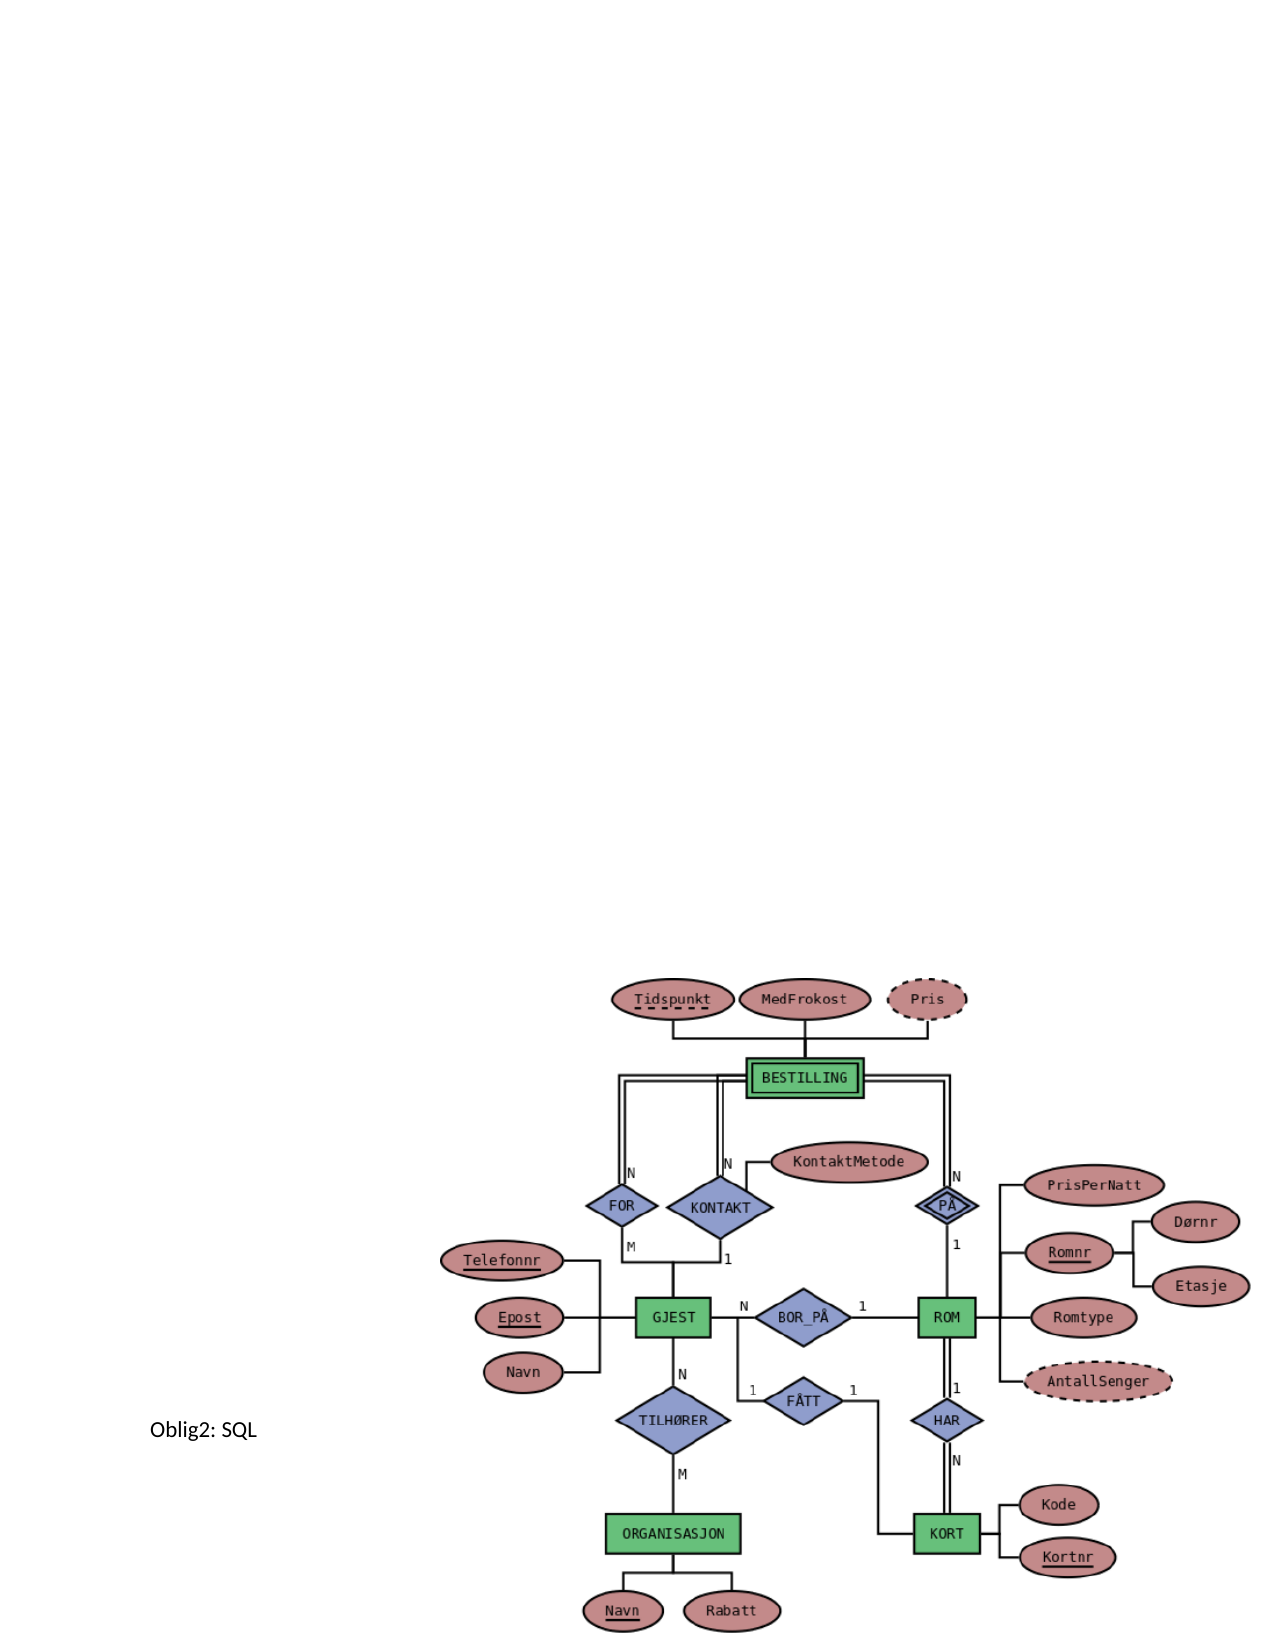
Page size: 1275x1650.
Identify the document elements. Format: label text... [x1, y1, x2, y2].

picture [426, 972, 1257, 1633]
text Oblig2: SQL [150, 1416, 426, 1444]
